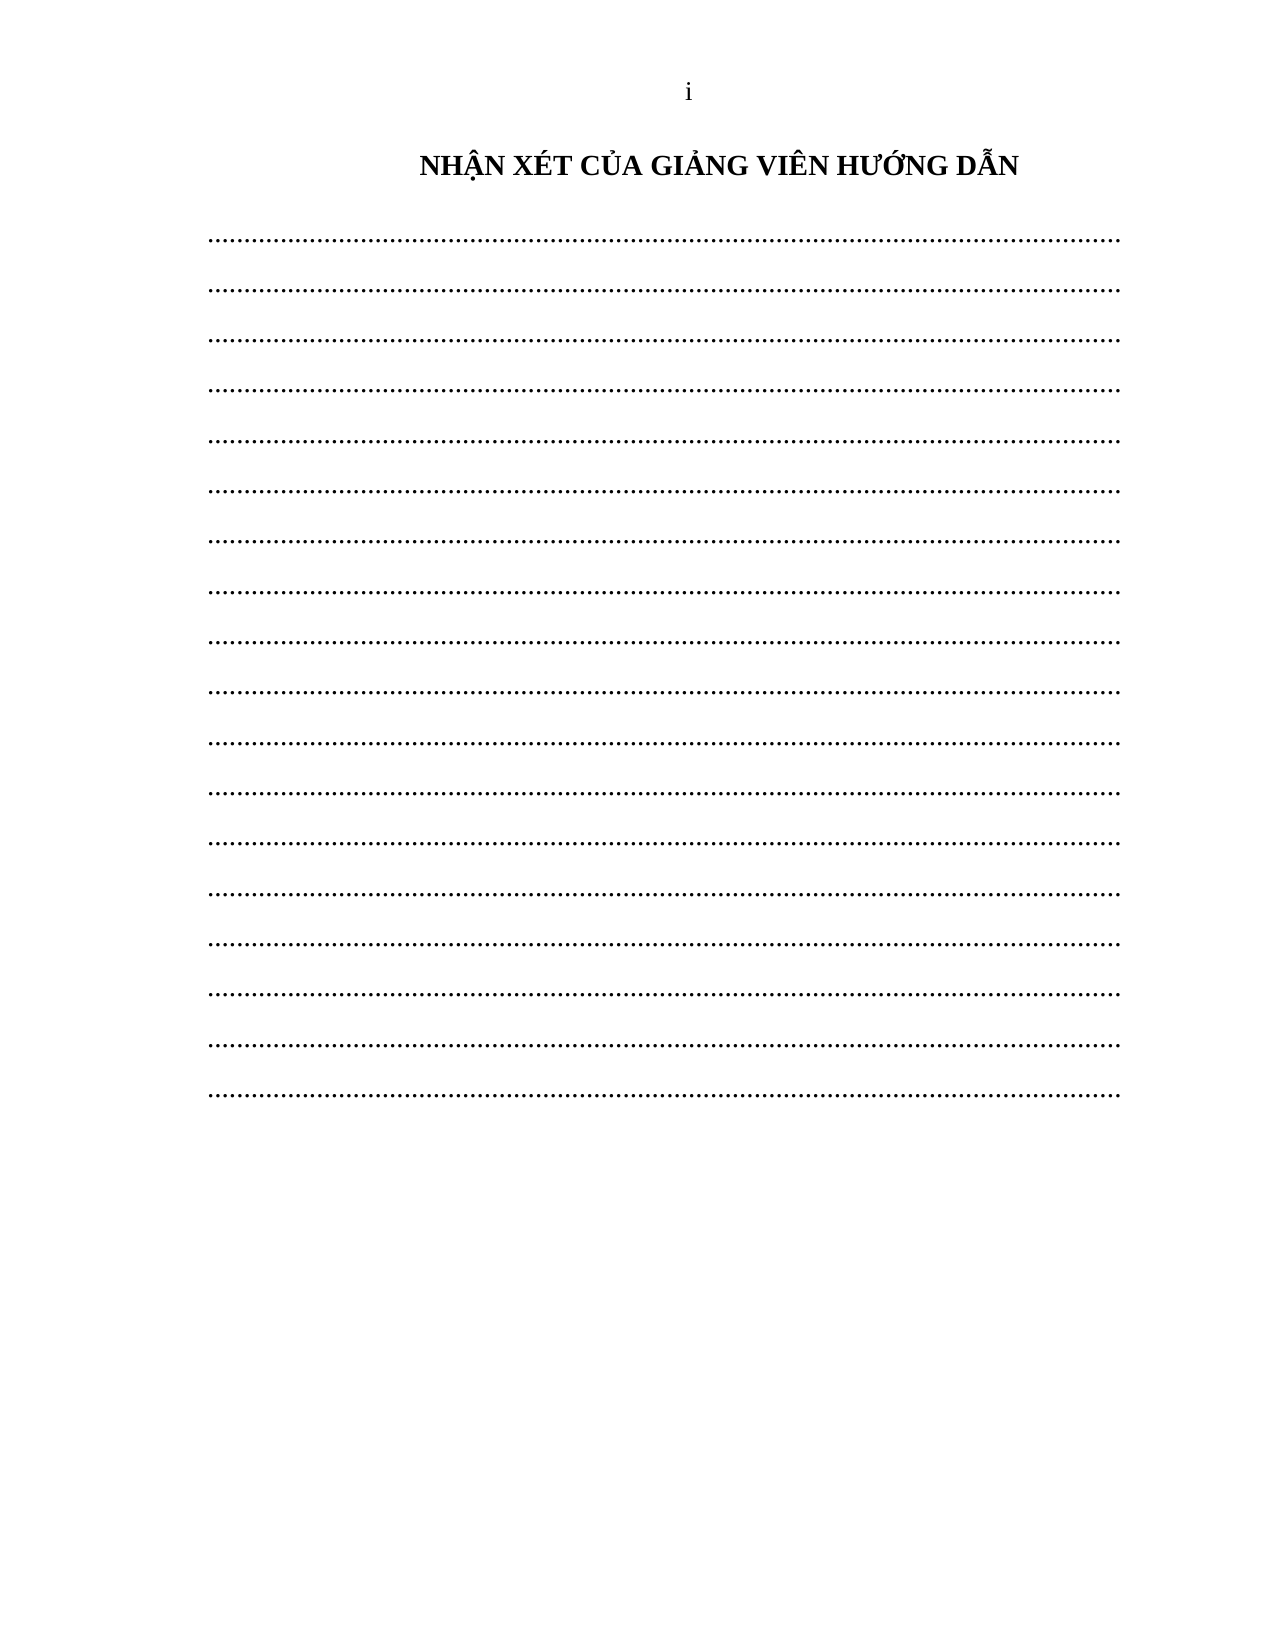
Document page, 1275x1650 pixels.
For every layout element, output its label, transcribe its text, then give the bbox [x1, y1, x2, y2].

text .............. [207, 667, 1157, 701]
text ............ [207, 416, 1157, 449]
text NHẬN XÉT CỦA GIẢNG VIÊN HƯỚNG DẪN [282, 148, 1157, 181]
text .................... [207, 718, 1157, 751]
text ........... [207, 265, 1157, 298]
text ........... [207, 366, 1157, 399]
text ................ [207, 617, 1157, 651]
text ............. [207, 818, 1157, 852]
text .............. [207, 1070, 1157, 1103]
text ............ [207, 969, 1157, 1003]
text .............. [207, 466, 1157, 500]
text ............ [207, 215, 1157, 248]
text ............. [207, 517, 1157, 550]
text ................. [207, 768, 1157, 802]
text .............. [207, 315, 1157, 349]
text .............. [207, 869, 1157, 902]
text ............ [207, 1020, 1157, 1053]
text ................ [207, 567, 1157, 600]
text ............. [207, 919, 1157, 953]
